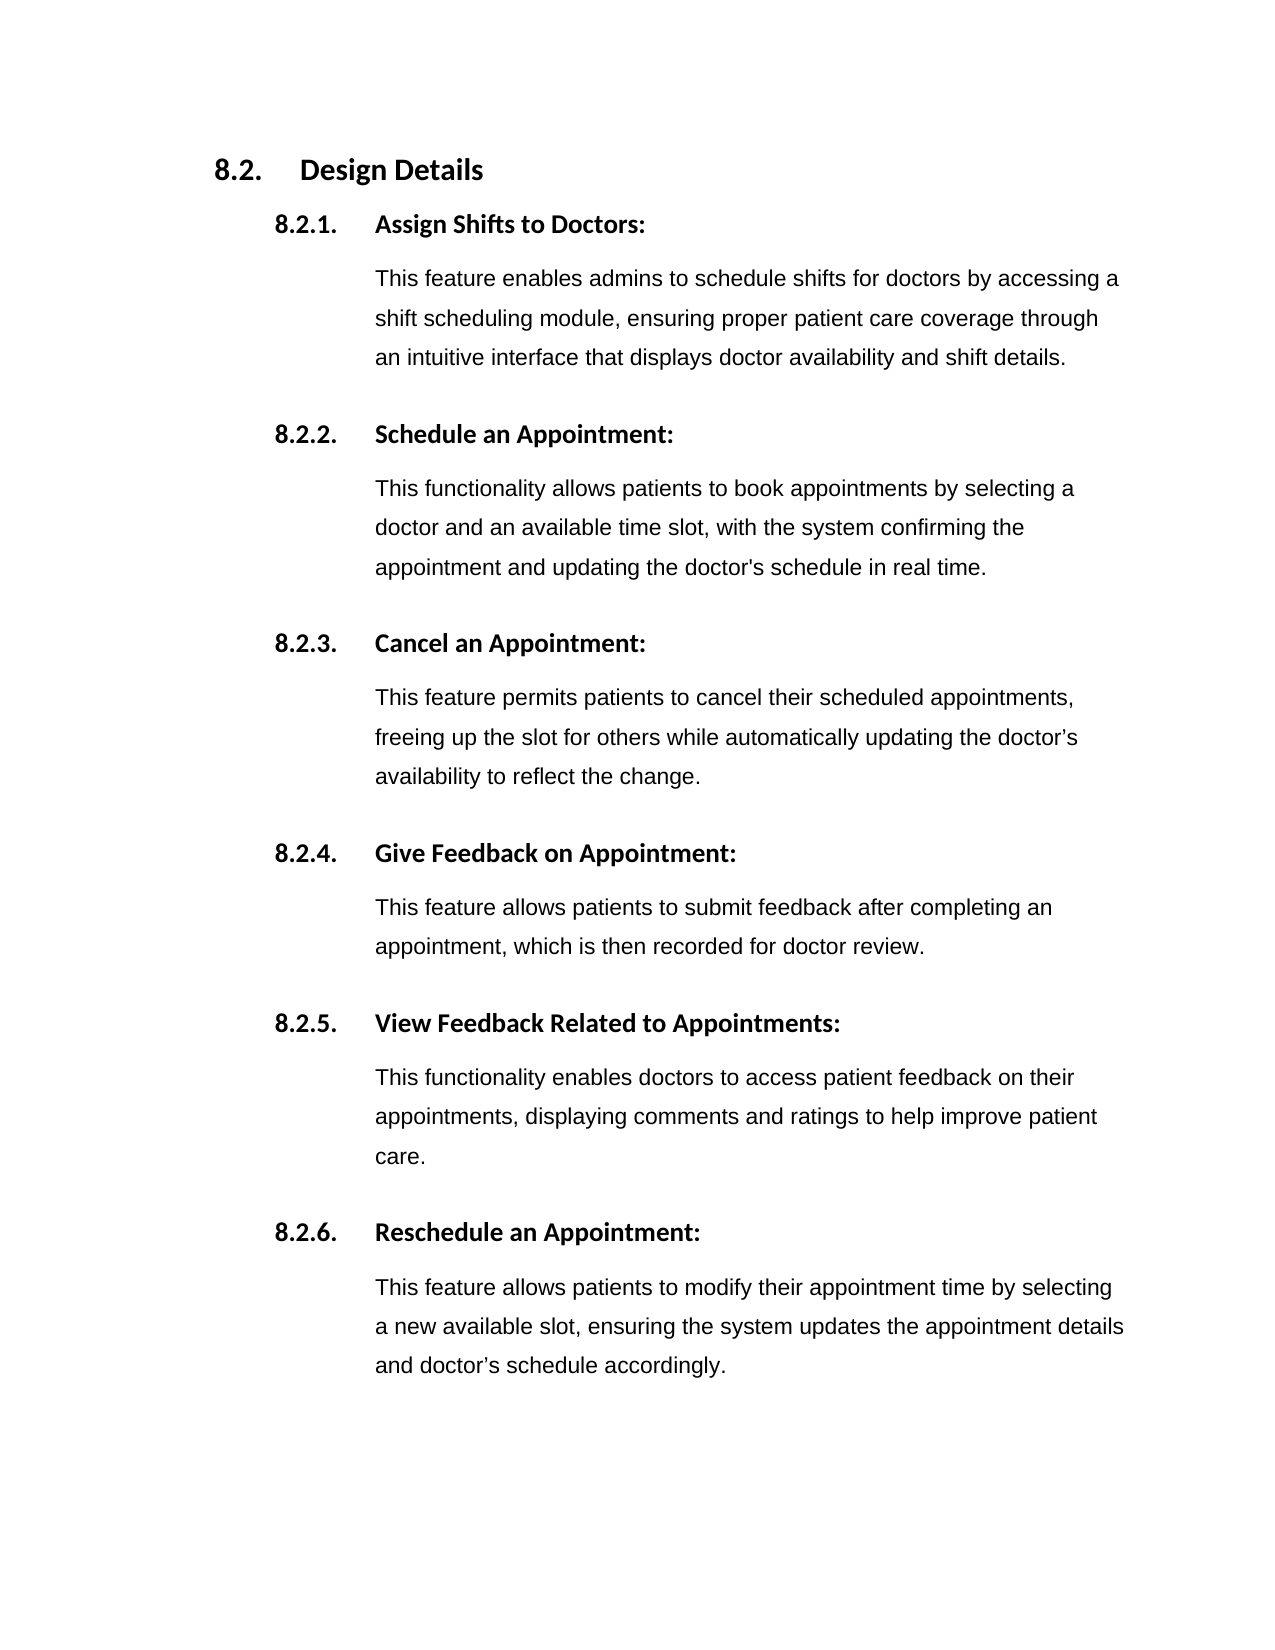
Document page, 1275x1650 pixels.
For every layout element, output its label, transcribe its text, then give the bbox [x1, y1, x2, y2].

subtitle Reschedule an Appointment: [337, 1216, 1125, 1249]
subtitle View Feedback Related to Appointments: [337, 1006, 1125, 1039]
text This feature allows patients to submit feedback after completing an appointment, which is then recorded for doctor review. [375, 894, 1125, 959]
subtitle Assign Shifts to Doctors: [337, 207, 1125, 240]
text This functionality enables doctors to access patient feedback on their appointments, displaying comments and ratings to help improve patient care. [375, 1064, 1125, 1169]
subtitle Schedule an Appointment: [337, 417, 1125, 450]
subtitle Cancel an Appointment: [337, 626, 1125, 659]
text This feature enables admins to schedule shifts for doctors by accessing a shift scheduling module, ensuring proper patient care coverage through an intuitive interface that displays doctor availability and shift details. [375, 265, 1125, 370]
subtitle Design Details [262, 150, 1125, 188]
text This feature permits patients to cancel their scheduled appointments, freeing up the slot for others while automatically updating the doctor’s availability to reflect the change. [375, 684, 1125, 789]
text This feature allows patients to modify their appointment time by selecting a new available slot, ensuring the system updates the appointment details and doctor’s schedule accordingly. [375, 1273, 1125, 1379]
text This functionality allows patients to book appointments by selecting a doctor and an available time slot, with the system confirming the appointment and updating the doctor's schedule in real time. [375, 474, 1125, 580]
subtitle Give Feedback on Appointment: [337, 836, 1125, 869]
